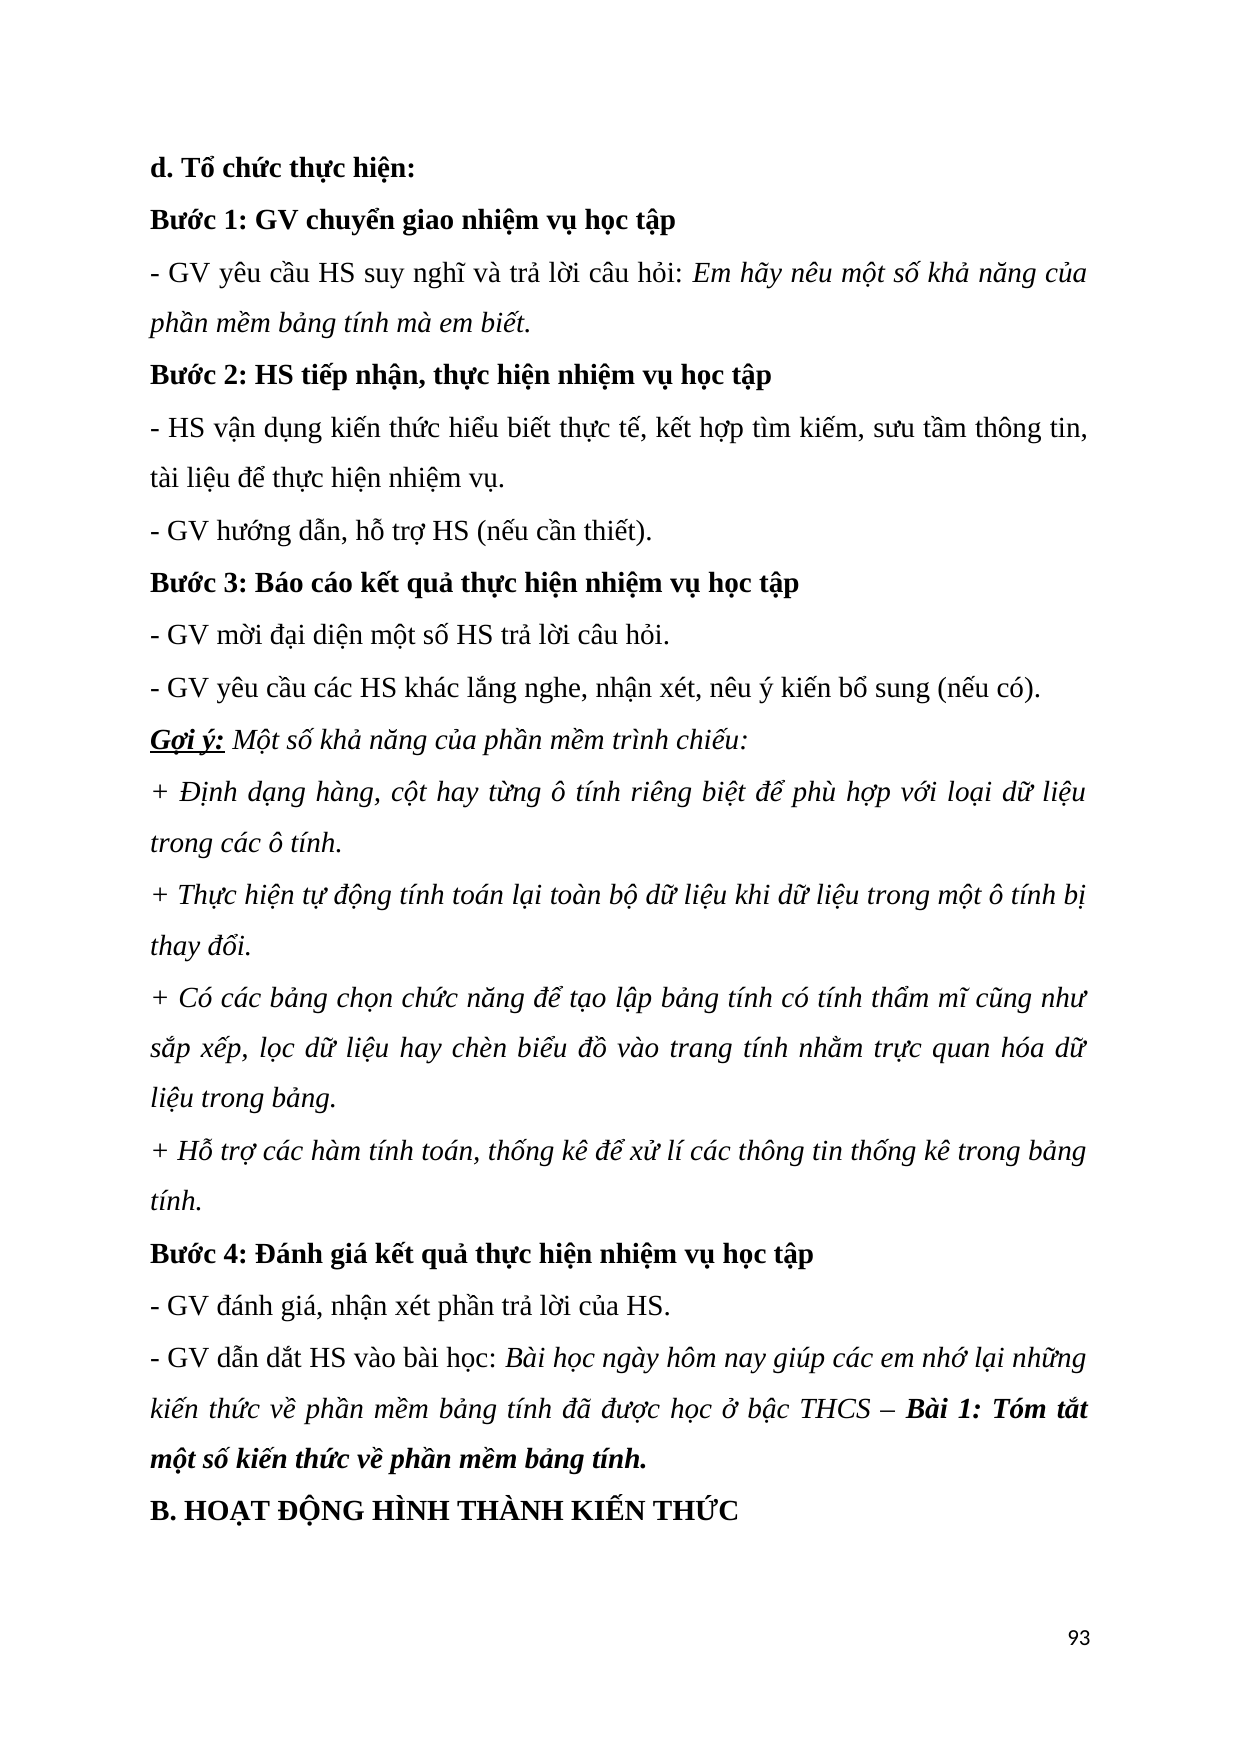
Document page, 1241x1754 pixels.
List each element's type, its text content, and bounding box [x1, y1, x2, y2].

text - GV yêu cầu HS suy nghĩ và trả lời câu hỏi: Em hãy nêu một số khả năng của phần mềm bảng tính mà em biết. [150, 255, 1090, 339]
text - GV yêu cầu các HS khác lắng nghe, nhận xét, nêu ý kiến bổ sung (nếu có). [150, 670, 1090, 703]
text + Có các bảng chọn chức năng để tạo lập bảng tính có tính thẩm mĩ cũng như sắp xếp, lọc dữ liệu hay chèn biểu đồ vào trang tính nhằm trực quan hóa dữ liệu trong bảng. [150, 980, 1090, 1114]
text Bước 2: HS tiếp nhận, thực hiện nhiệm vụ học tập [150, 357, 1090, 391]
text Bước 1: GV chuyển giao nhiệm vụ học tập [150, 202, 1090, 236]
text Bước 4: Đánh giá kết quả thực hiện nhiệm vụ học tập [150, 1236, 1090, 1269]
text - HS vận dụng kiến thức hiểu biết thực tế, kết hợp tìm kiếm, sưu tầm thông tin, tài liệu để thực hiện nhiệm vụ. [150, 410, 1090, 494]
text Bước 3: Báo cáo kết quả thực hiện nhiệm vụ học tập [150, 565, 1090, 598]
text + Thực hiện tự động tính toán lại toàn bộ dữ liệu khi dữ liệu trong một ô tính bị thay đổi. [150, 877, 1090, 961]
text - GV hướng dẫn, hỗ trợ HS (nếu cần thiết). [150, 513, 1090, 546]
text - GV dẫn dắt HS vào bài học: Bài học ngày hôm nay giúp các em nhớ lại những kiến thức về phần mềm bảng tính đã được học ở bậc THCS – Bài 1: Tóm tắt một số kiến thức về phần mềm bảng tính. [150, 1341, 1090, 1475]
text B. HOẠT ĐỘNG HÌNH THÀNH KIẾN THỨC [150, 1493, 1090, 1527]
text + Định dạng hàng, cột hay từng ô tính riêng biệt để phù hợp với loại dữ liệu trong các ô tính. [150, 774, 1090, 858]
text - GV đánh giá, nhận xét phần trả lời của HS. [150, 1288, 1090, 1322]
text d. Tổ chức thực hiện: [150, 150, 1090, 183]
text Gợi ý: Một số khả năng của phần mềm trình chiếu: [150, 722, 1090, 756]
text + Hỗ trợ các hàm tính toán, thống kê để xử lí các thông tin thống kê trong bảng tính. [150, 1133, 1090, 1217]
text - GV mời đại diện một số HS trả lời câu hỏi. [150, 617, 1090, 651]
